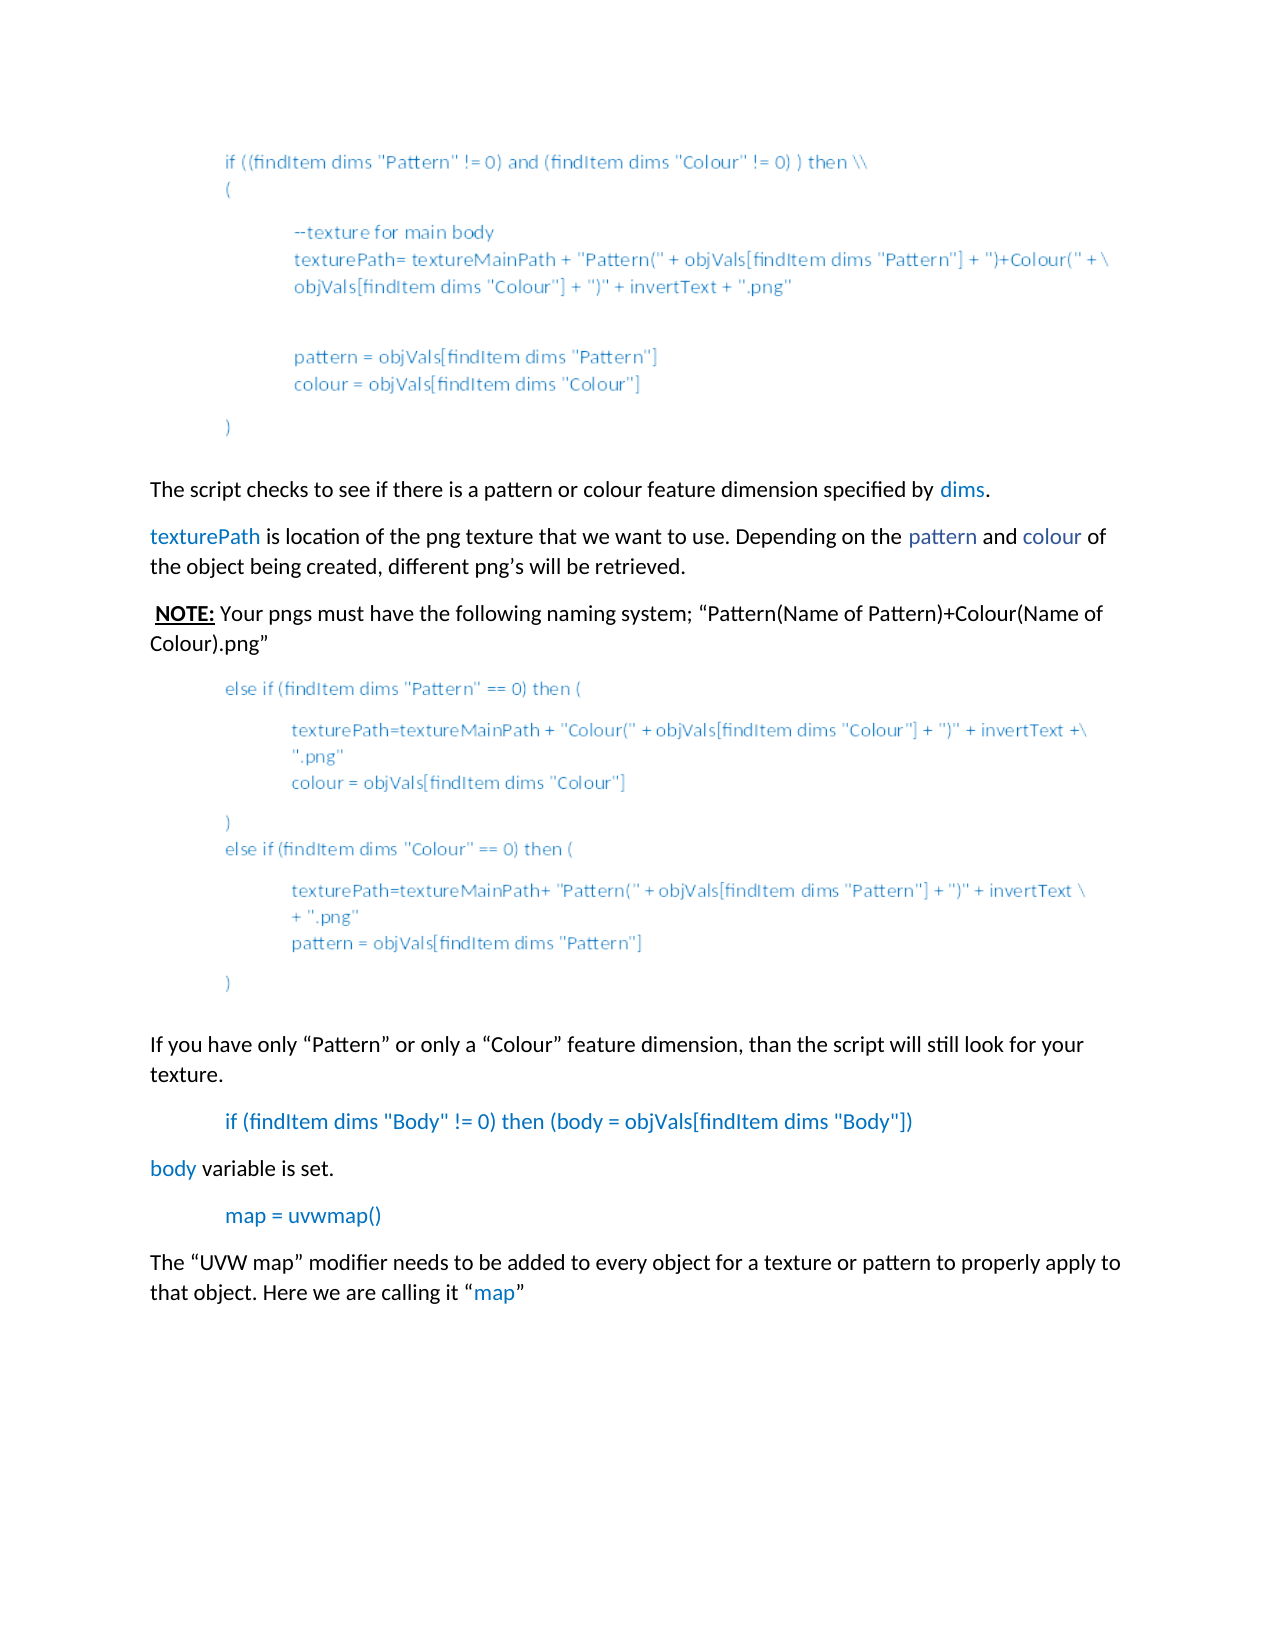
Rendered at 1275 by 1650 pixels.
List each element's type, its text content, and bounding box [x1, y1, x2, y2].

text The “UVW map” modifier needs to be added to every object for a texture or pattern to properly apply to that object. Here we are calling it “map” [150, 1248, 1125, 1306]
text The script checks to see if there is a pattern or colour feature dimension specified by dims. [150, 475, 1125, 503]
text body variable is set. [150, 1154, 1125, 1182]
text If you have only “Pattern” or only a “Colour” feature dimension, than the script will still look for your texture. [150, 1030, 1125, 1089]
text map = uvwmap() [150, 1201, 1125, 1229]
text if (findItem dims "Body" != 0) then (body = objVals[findItem dims "Body"]) [225, 1107, 1125, 1136]
text texturePath is location of the png texture that we want to use. Depending on the pattern and colour of the object being created, different png’s will be retrieved. [150, 522, 1125, 580]
text NOTE: Your pngs must have the following naming system; “Pattern(Name of Pattern)+Colour(Name of Colour).png” [150, 599, 1125, 657]
